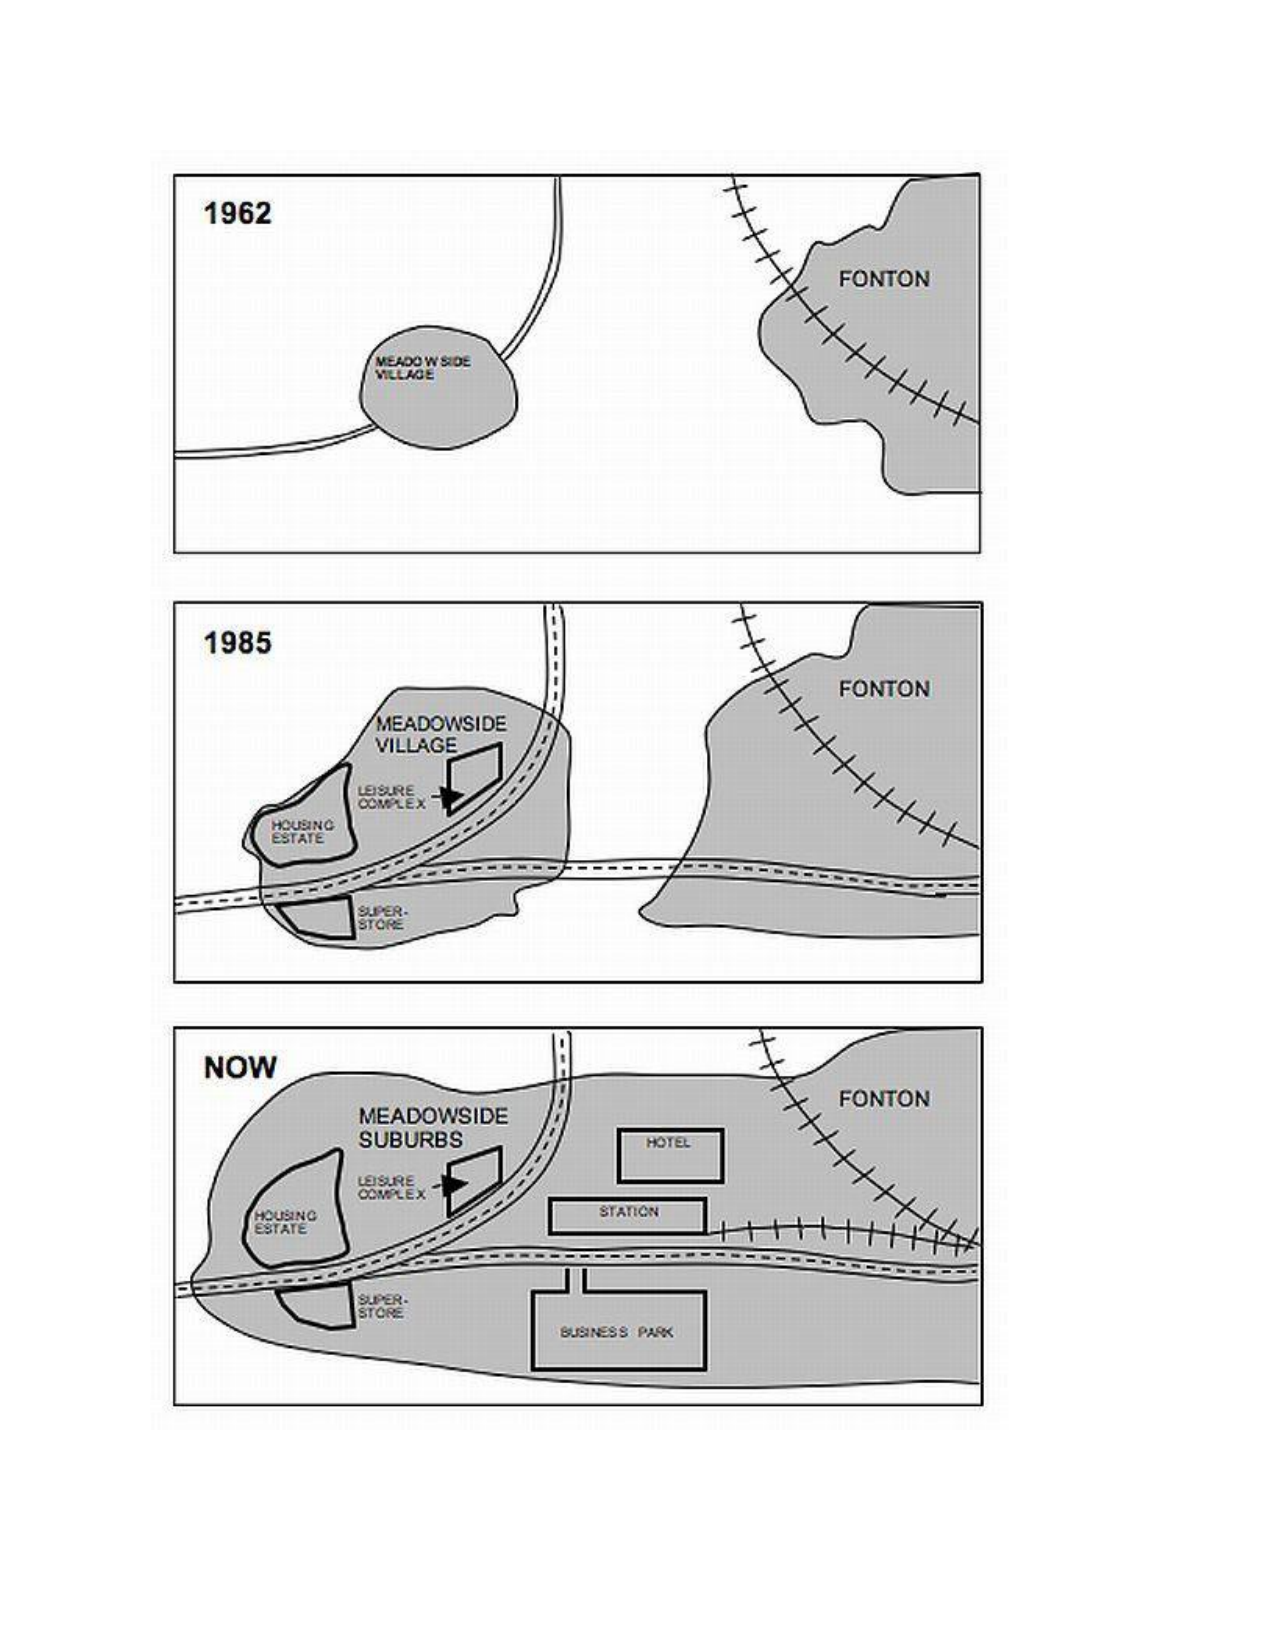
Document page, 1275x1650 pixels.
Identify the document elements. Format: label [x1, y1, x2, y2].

picture [150, 150, 1009, 1430]
